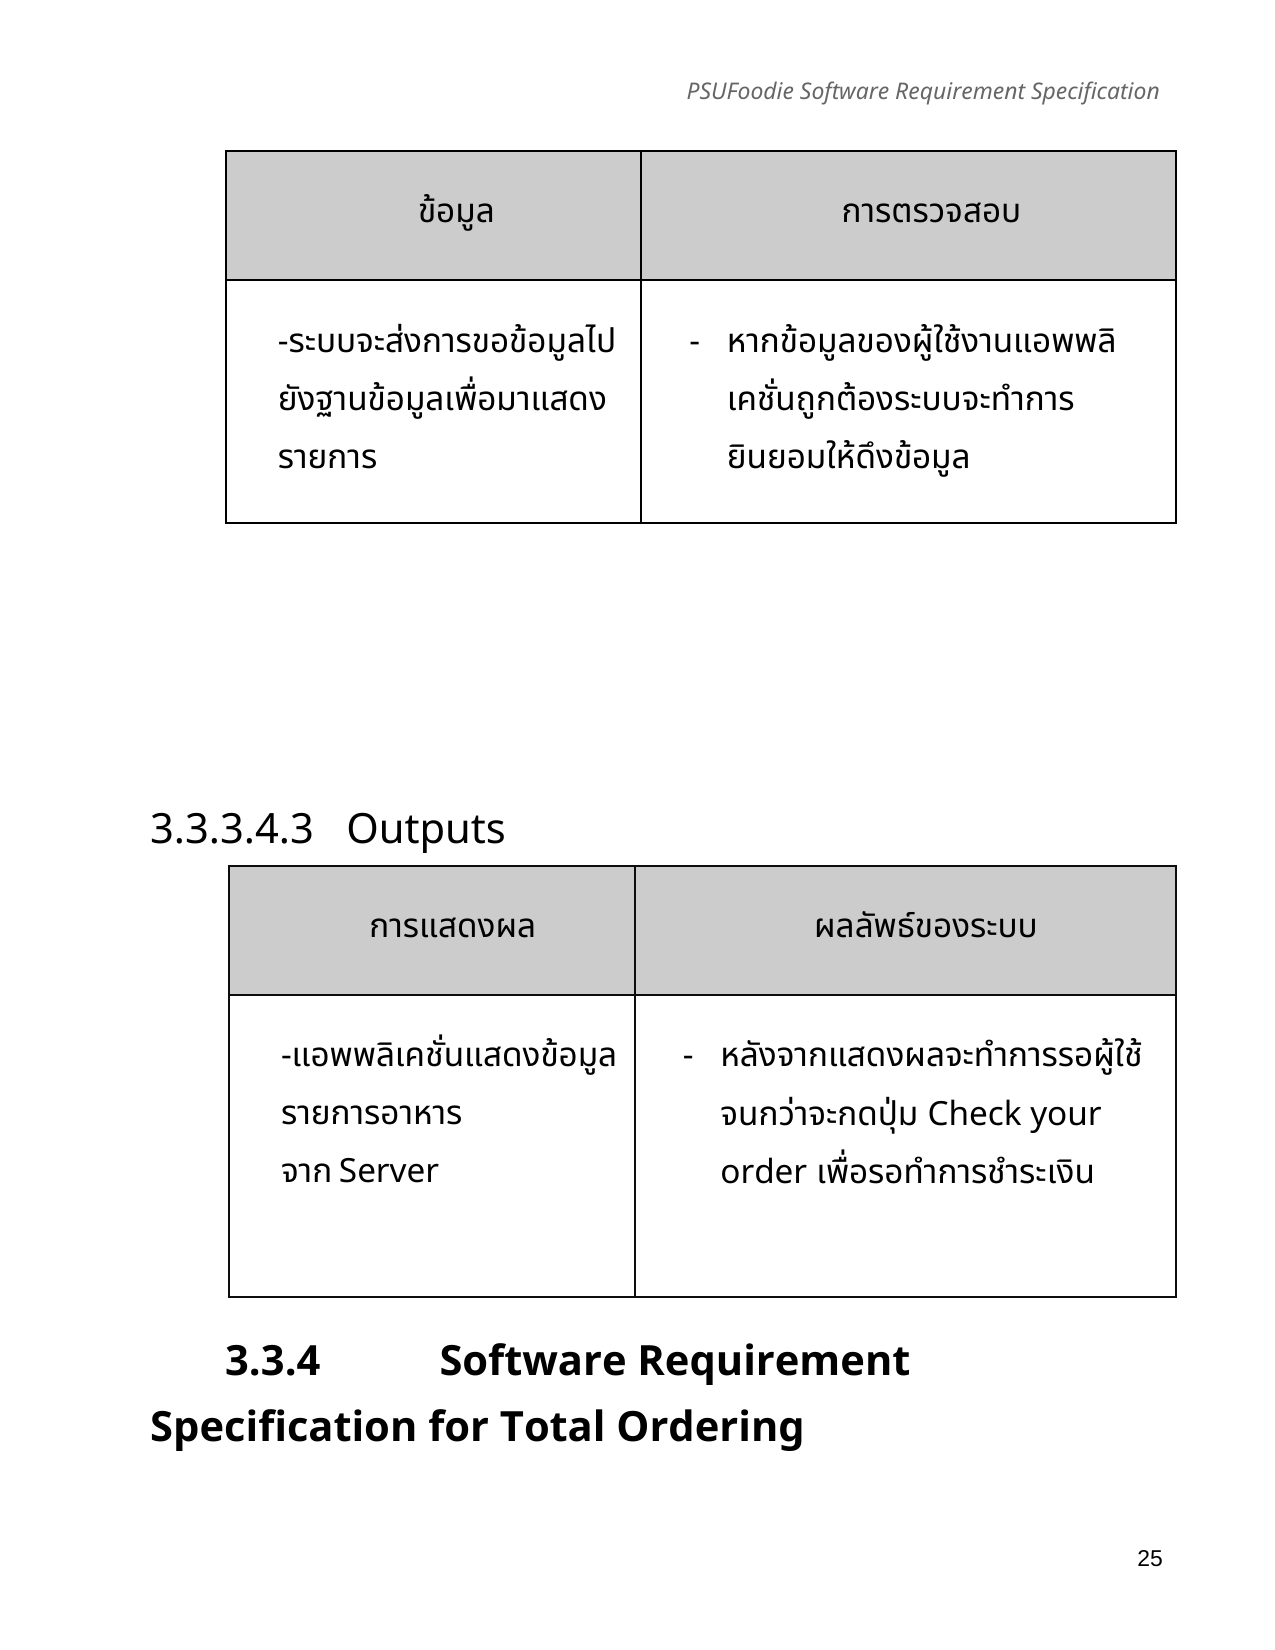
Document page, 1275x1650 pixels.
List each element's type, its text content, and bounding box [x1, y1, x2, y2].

table_cell -แอพพลิเคชั่นแสดงข้อมูลรายการอาหาร จากServer [230, 996, 634, 1296]
table_cell หลังจากแสดงผลจะทำการรอผู้ใช้จนกว่าจะกดปุ่ม Check your order เพื่อรอทำการชำระเงิน [636, 996, 1175, 1296]
table_header การตรวจสอบ [642, 152, 1175, 279]
table_header การแสดงผล [230, 867, 634, 994]
text 3.3.3.4.3 Outputs [150, 799, 1162, 856]
text 3.3.4 Software Requirement Specification for Total Ordering [150, 1331, 1162, 1453]
table_header ผลลัพธ์ของระบบ [636, 867, 1175, 994]
table_header ข้อมูล [227, 152, 640, 279]
table_cell -ระบบจะส่งการขอข้อมูลไปยังฐานข้อมูลเพื่อมาแสดงรายการ [227, 281, 640, 522]
table_cell หากข้อมูลของผู้ใช้งานแอพพลิเคชั่นถูกต้องระบบจะทำการยินยอมให้ดึงข้อมูล [642, 281, 1175, 522]
